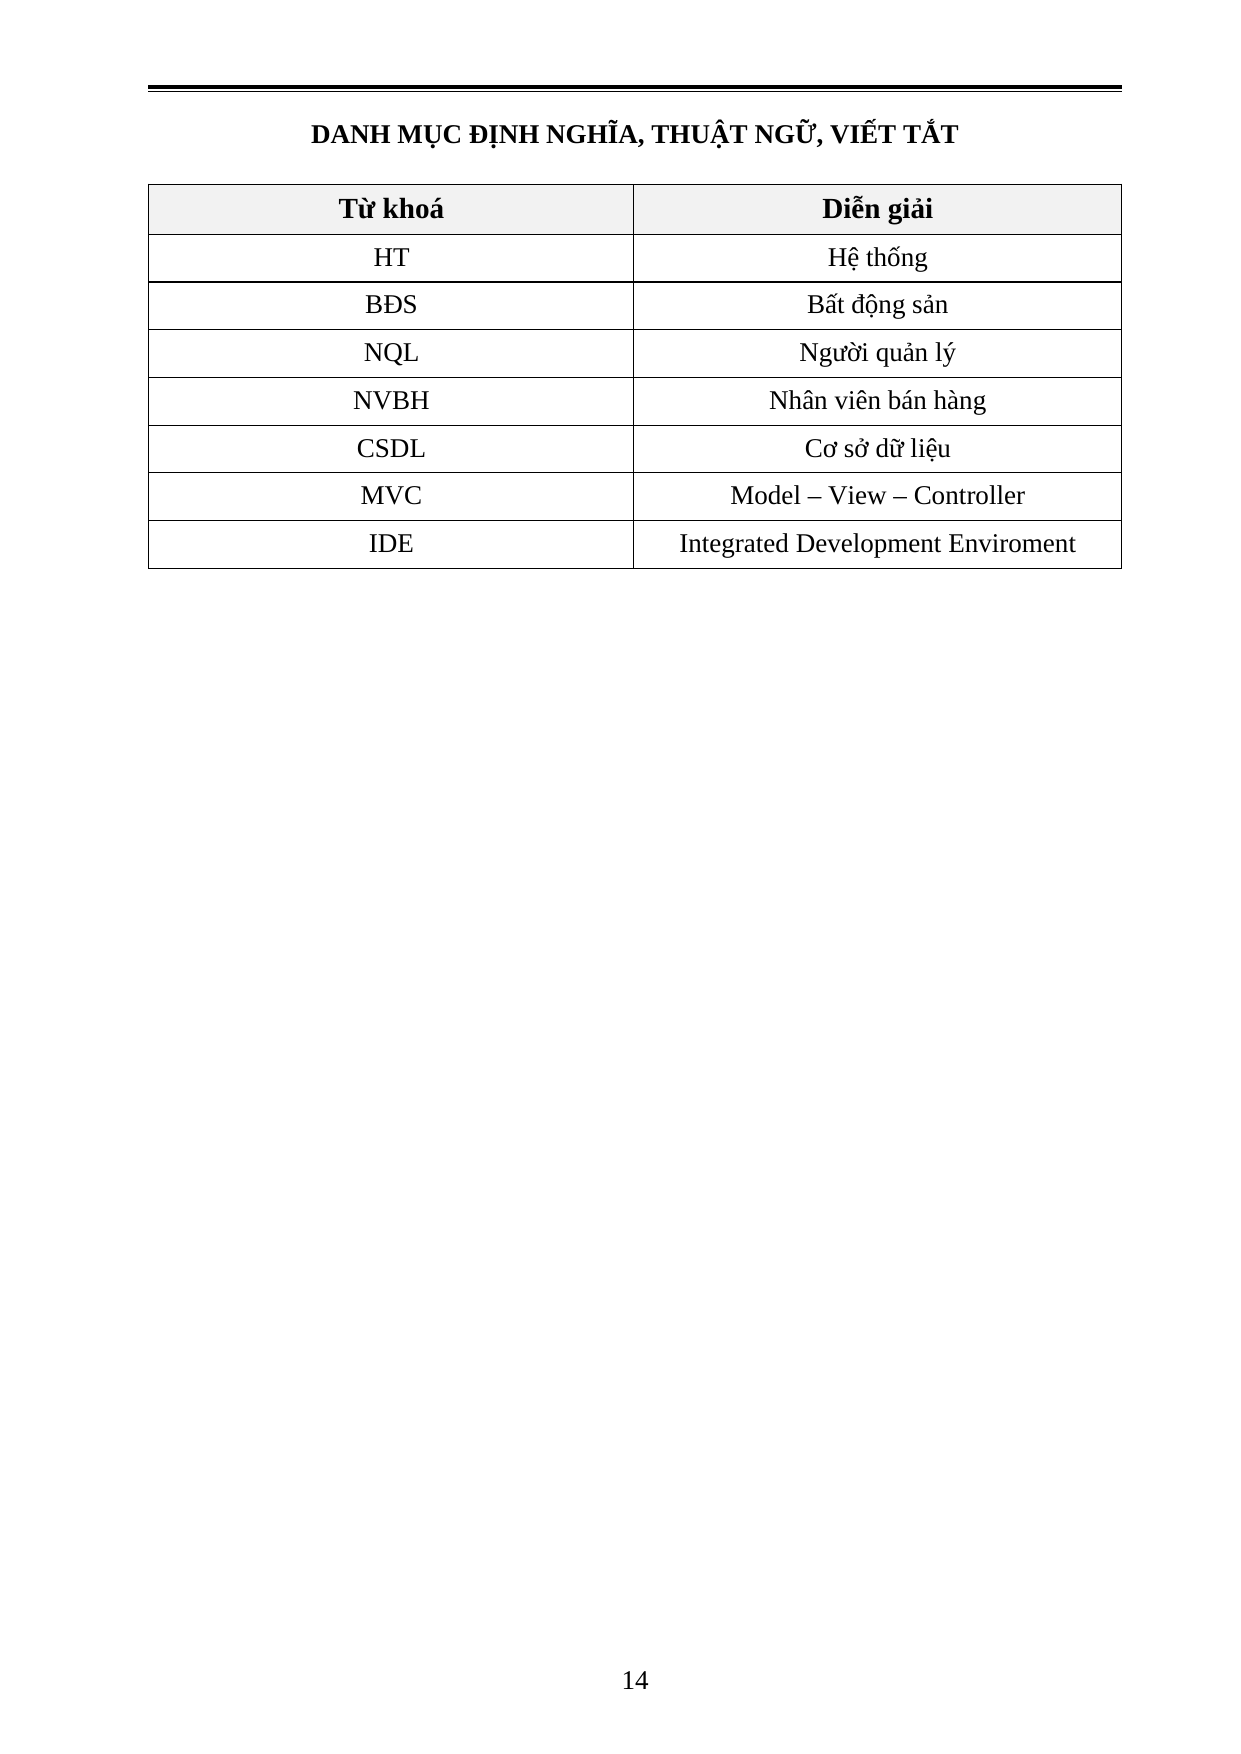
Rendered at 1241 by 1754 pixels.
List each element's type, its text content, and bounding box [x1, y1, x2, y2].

table_cell CSDL [149, 426, 633, 472]
table_header Từ khoá [149, 185, 633, 234]
table_cell Hệ thống [634, 235, 1121, 281]
table_cell Integrated Development Enviroment [634, 521, 1121, 568]
table_cell MVC [149, 473, 633, 520]
table_cell IDE [149, 521, 633, 568]
table_header Diễn giải [634, 185, 1121, 234]
table_cell NQL [149, 330, 633, 377]
table_cell Cơ sở dữ liệu [634, 426, 1121, 472]
table_cell Nhân viên bán hàng [634, 378, 1121, 424]
table_cell Model – View – Controller [634, 473, 1121, 520]
subtitle Danh mục định nghĩa, thuật ngữ, viết tắt [148, 118, 1122, 149]
table_cell Bất động sản [634, 283, 1121, 329]
table_cell HT [149, 235, 633, 281]
table_cell BĐS [149, 283, 633, 329]
table_cell Người quản lý [634, 330, 1121, 377]
table_cell NVBH [149, 378, 633, 424]
